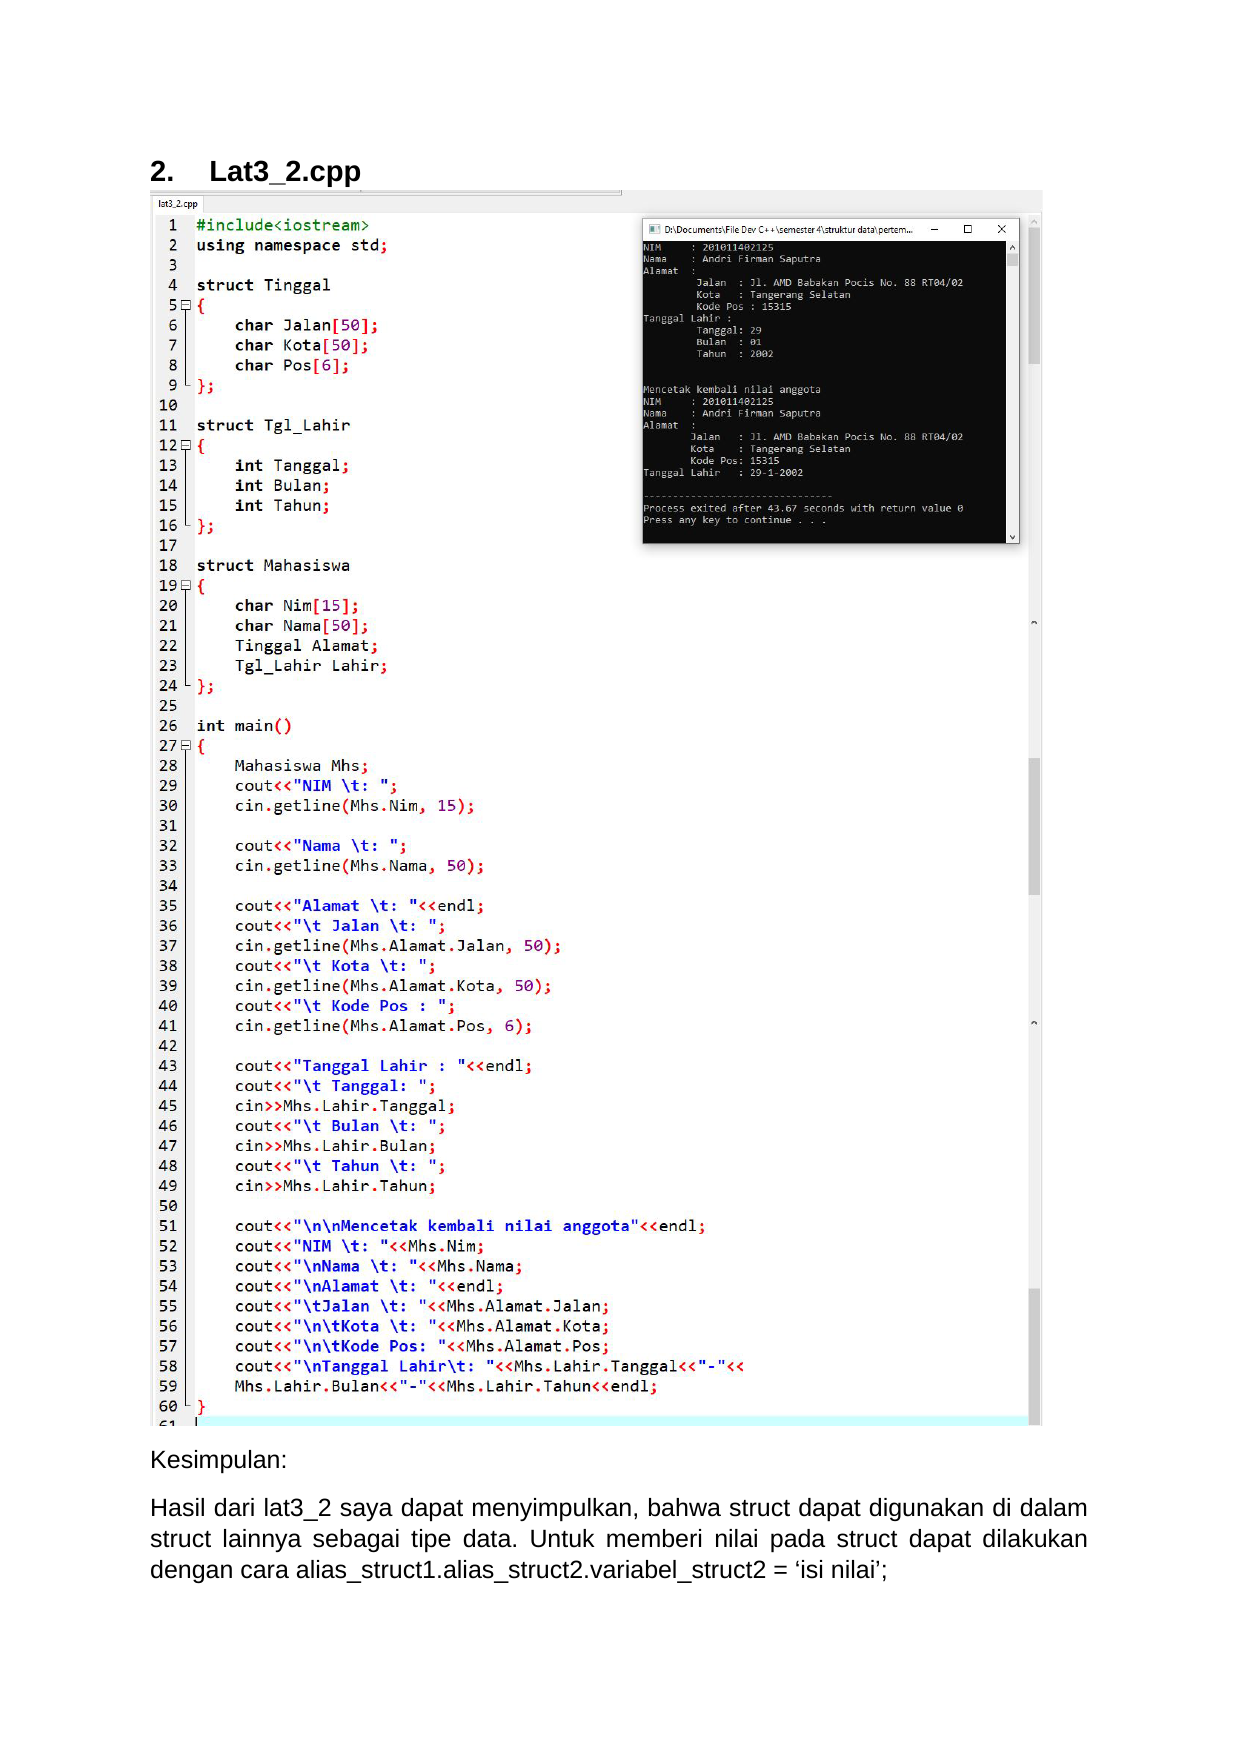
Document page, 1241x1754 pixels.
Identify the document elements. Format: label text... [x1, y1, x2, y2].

picture [150, 190, 1043, 1426]
text Kesimpulan: [150, 1445, 1090, 1473]
subtitle Lat3_2.cpp [150, 154, 1090, 188]
text Hasil dari lat3_2 saya dapat menyimpulkan, bahwa struct dapat digunakan di dalam struct lainnya sebagai tipe data. Untuk memberi nilai pada struct dapat dilakukan dengan cara alias_struct1.alias_struct2.variabel_struct2 = ‘isi nilai’; [150, 1492, 1090, 1583]
